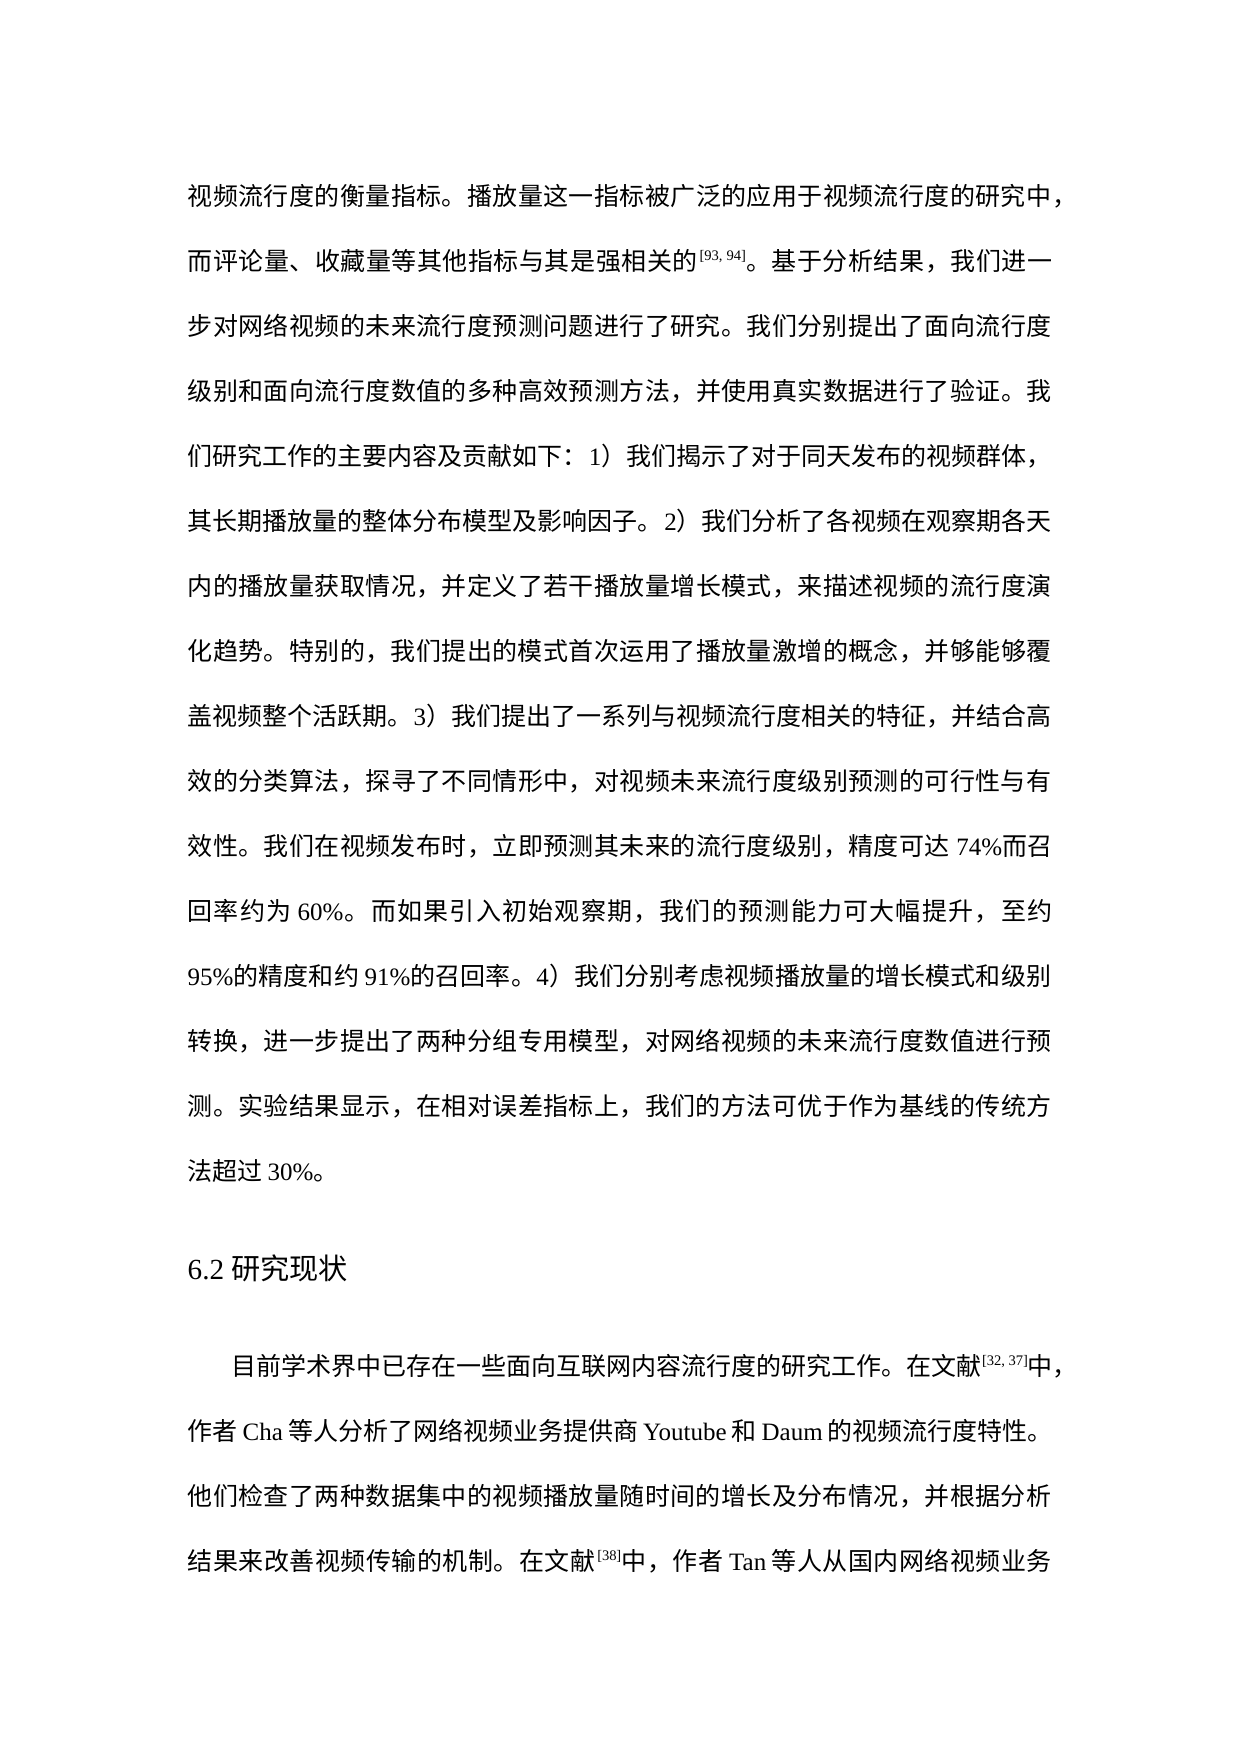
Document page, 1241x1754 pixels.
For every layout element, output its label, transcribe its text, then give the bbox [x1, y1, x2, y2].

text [187, 162, 1053, 1202]
text 研究现状 [187, 1234, 1053, 1299]
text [187, 1332, 1053, 1592]
